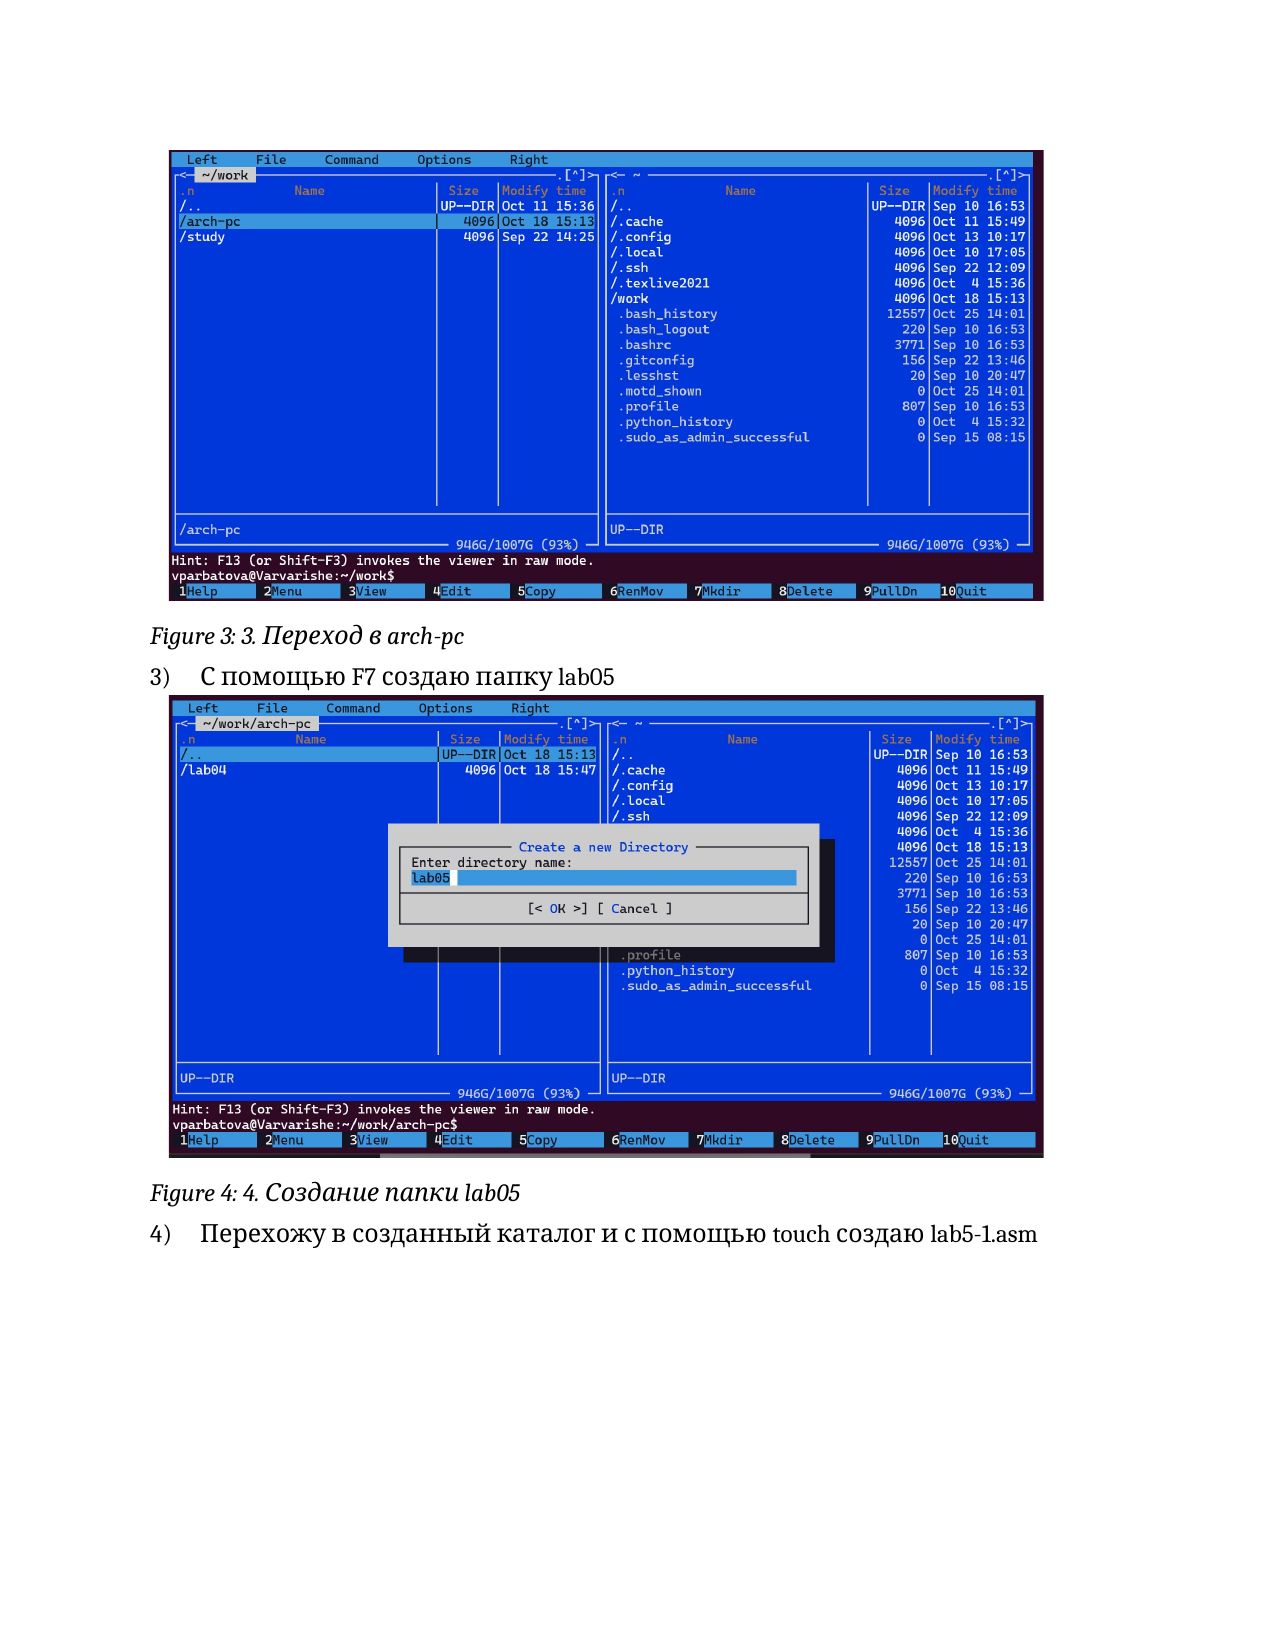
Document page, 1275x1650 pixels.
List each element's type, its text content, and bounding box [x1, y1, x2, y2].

text Figure 3: 3. Переход в arch-pc [150, 622, 1125, 650]
list Перехожу в созданный каталог и с помощью touch создаю lab5-1.asm [150, 1220, 1125, 1249]
picture [168, 695, 1044, 1158]
picture [168, 150, 1044, 601]
list С помощью F7 создаю папку lab05 [150, 663, 1125, 692]
text Figure 4: 4. Создание папки lab05 [150, 1179, 1125, 1207]
